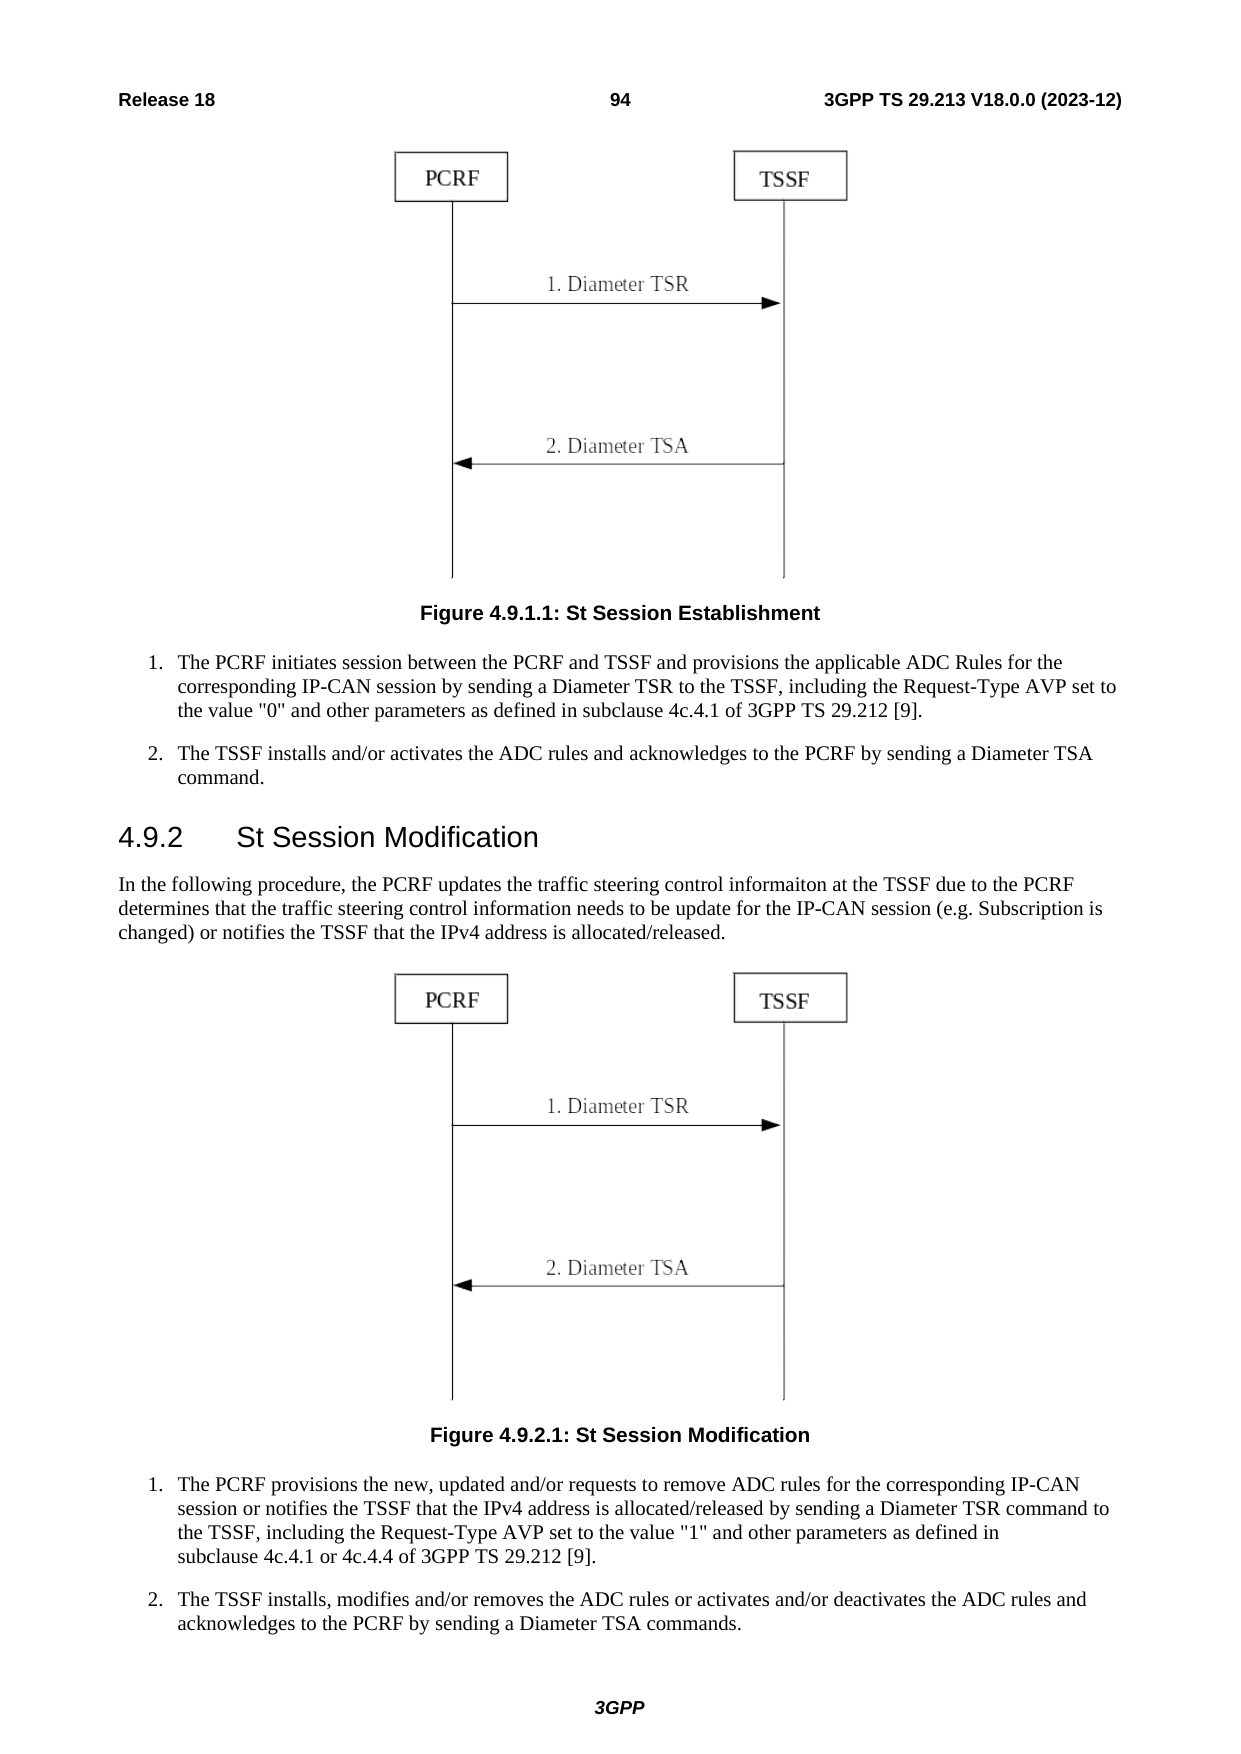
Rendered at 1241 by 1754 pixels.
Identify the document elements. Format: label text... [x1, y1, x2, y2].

text 1. The PCRF initiates session between the PCRF and TSSF and provisions the applicable ADC Rules for the corresponding IP-CAN session by sending a Diameter TSR to the TSSF, including the Request-Type AVP set to the value "0" and other parameters as defined in subclause 4c.4.1 of 3GPP TS 29.212 [9]. [148, 649, 1122, 722]
subtitle 4.9.2 St Session Modification [118, 820, 1122, 853]
text Figure 4.9.2.1: St Session Modification [118, 1422, 1122, 1446]
text In the following procedure, the PCRF updates the traffic steering control informaiton at the TSSF due to the PCRF determines that the traffic steering control information needs to be update for the IP-CAN session (e.g. Subscription is changed) or notifies the TSSF that the IPv4 address is allocated/released. [118, 872, 1122, 944]
text 2. The TSSF installs, modifies and/or removes the ADC rules or activates and/or deactivates the ADC rules and acknowledges to the PCRF by sending a Diameter TSA commands. [148, 1586, 1122, 1634]
text 2. The TSSF installs and/or activates the ADC rules and acknowledges to the PCRF by sending a Diameter TSA command. [148, 741, 1122, 789]
text Figure 4.9.1.1: St Session Establishment [118, 601, 1122, 624]
text 1. The PCRF provisions the new, updated and/or requests to remove ADC rules for the corresponding IP-CAN session or notifies the TSSF that the IPv4 address is allocated/released by sending a Diameter TSR command to the TSSF, including the Request-Type AVP set to the value "1" and other parameters as defined in subclause 4c.4.1 or 4c.4.4 of 3GPP TS 29.212 [9]. [148, 1471, 1122, 1568]
